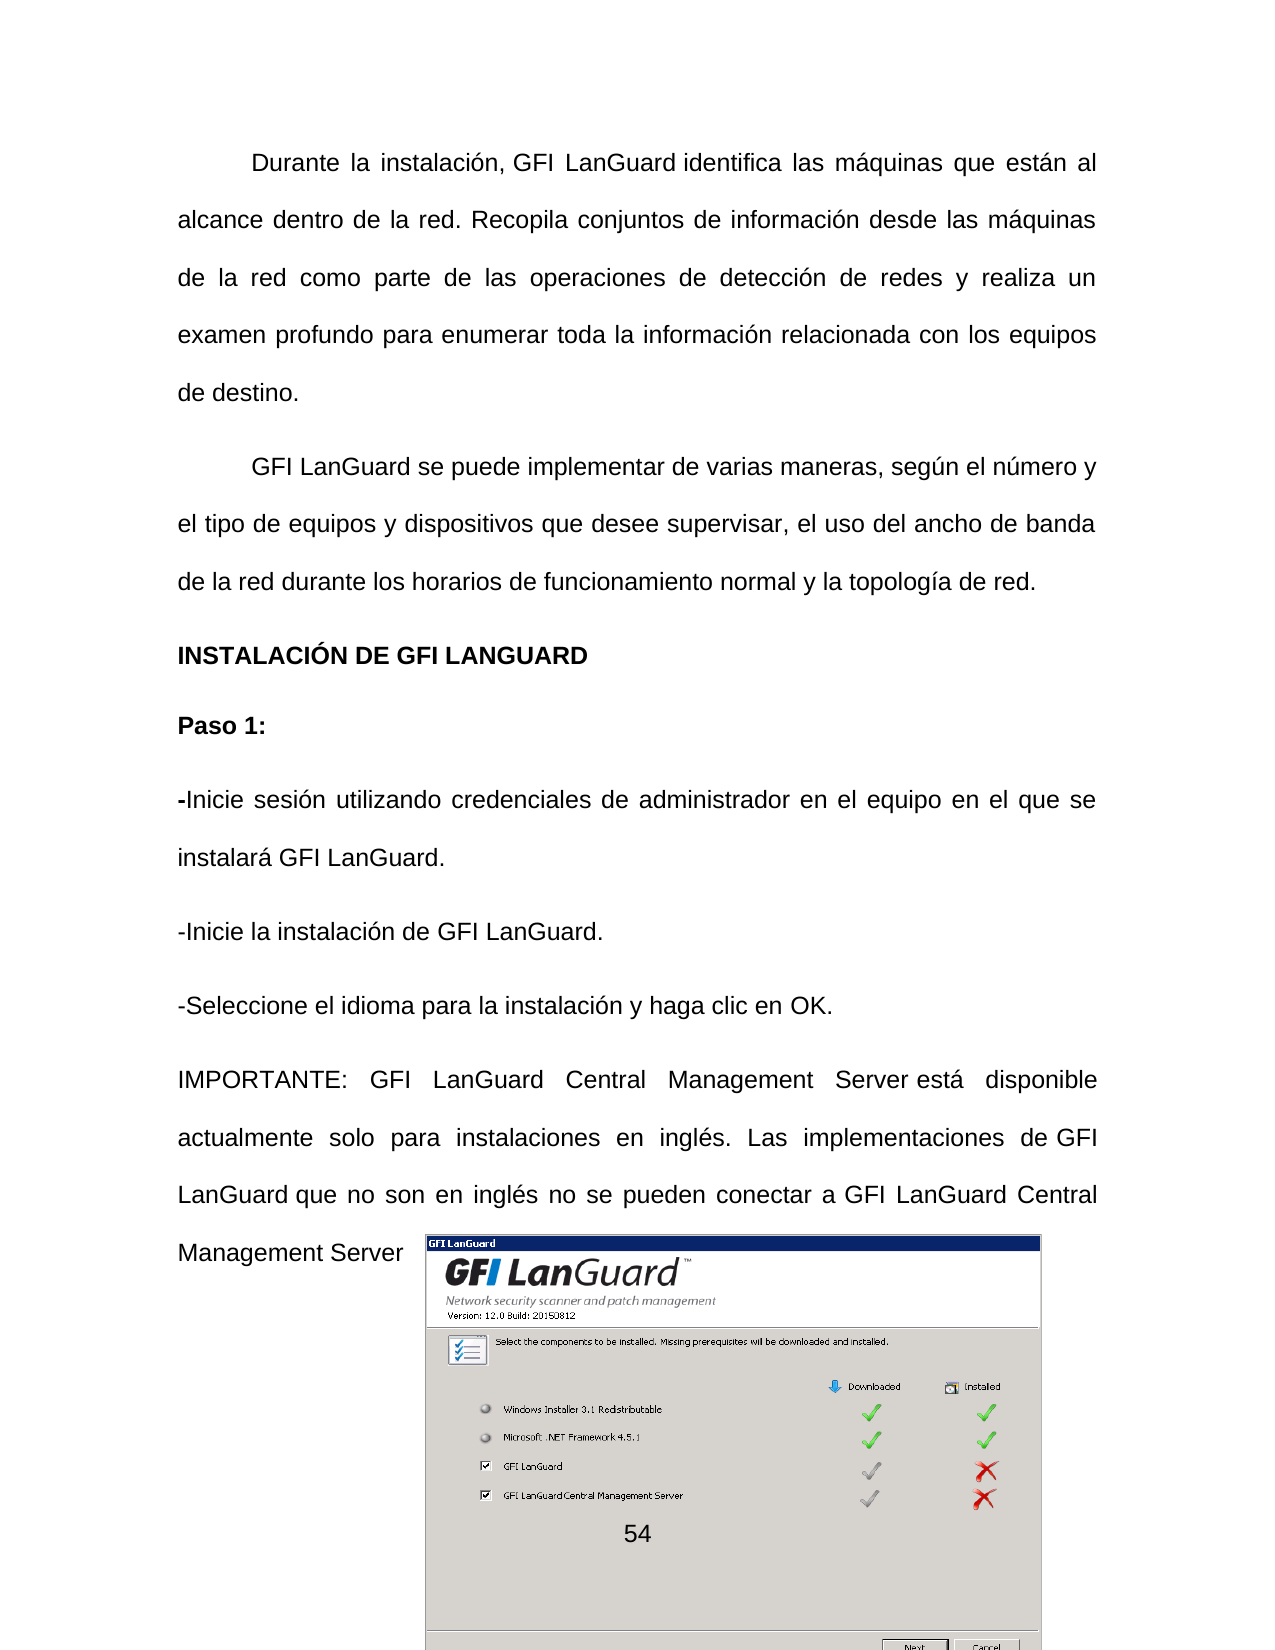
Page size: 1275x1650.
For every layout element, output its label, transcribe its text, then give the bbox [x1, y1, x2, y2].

text GFI LanGuard se puede implementar de varias maneras, según el número y el tipo de equipos y dispositivos que desee supervisar, el uso del ancho de banda de la red durante los horarios de funcionamiento normal y la topología de red. [177, 452, 1098, 596]
text Durante la instalación, GFI LanGuard identifica las máquinas que están al alcance dentro de la red. Recopila conjuntos de información desde las máquinas de la red como parte de las operaciones de detección de redes y realiza un examen profundo para enumerar toda la información relacionada con los equipos de destino. [177, 148, 1098, 406]
text -Inicie la instalación de GFI LanGuard. [177, 917, 1098, 946]
text Paso 1: [177, 711, 1098, 740]
picture [425, 1266, 1042, 1650]
subtitle INSTALACIÓN DE GFI LANGUARD [177, 641, 1098, 670]
text -Seleccione el idioma para la instalación y haga clic en OK. [177, 991, 1098, 1020]
text IMPORTANTE: GFI LanGuard Central Management Server está disponible actualmente solo para instalaciones en inglés. Las implementaciones de GFI LanGuard que no son en inglés no se pueden conectar a GFI LanGuard Central Management Server [177, 1065, 1098, 1266]
text -Inicie sesión utilizando credenciales de administrador en el equipo en el que se instalará GFI LanGuard. [177, 785, 1098, 871]
